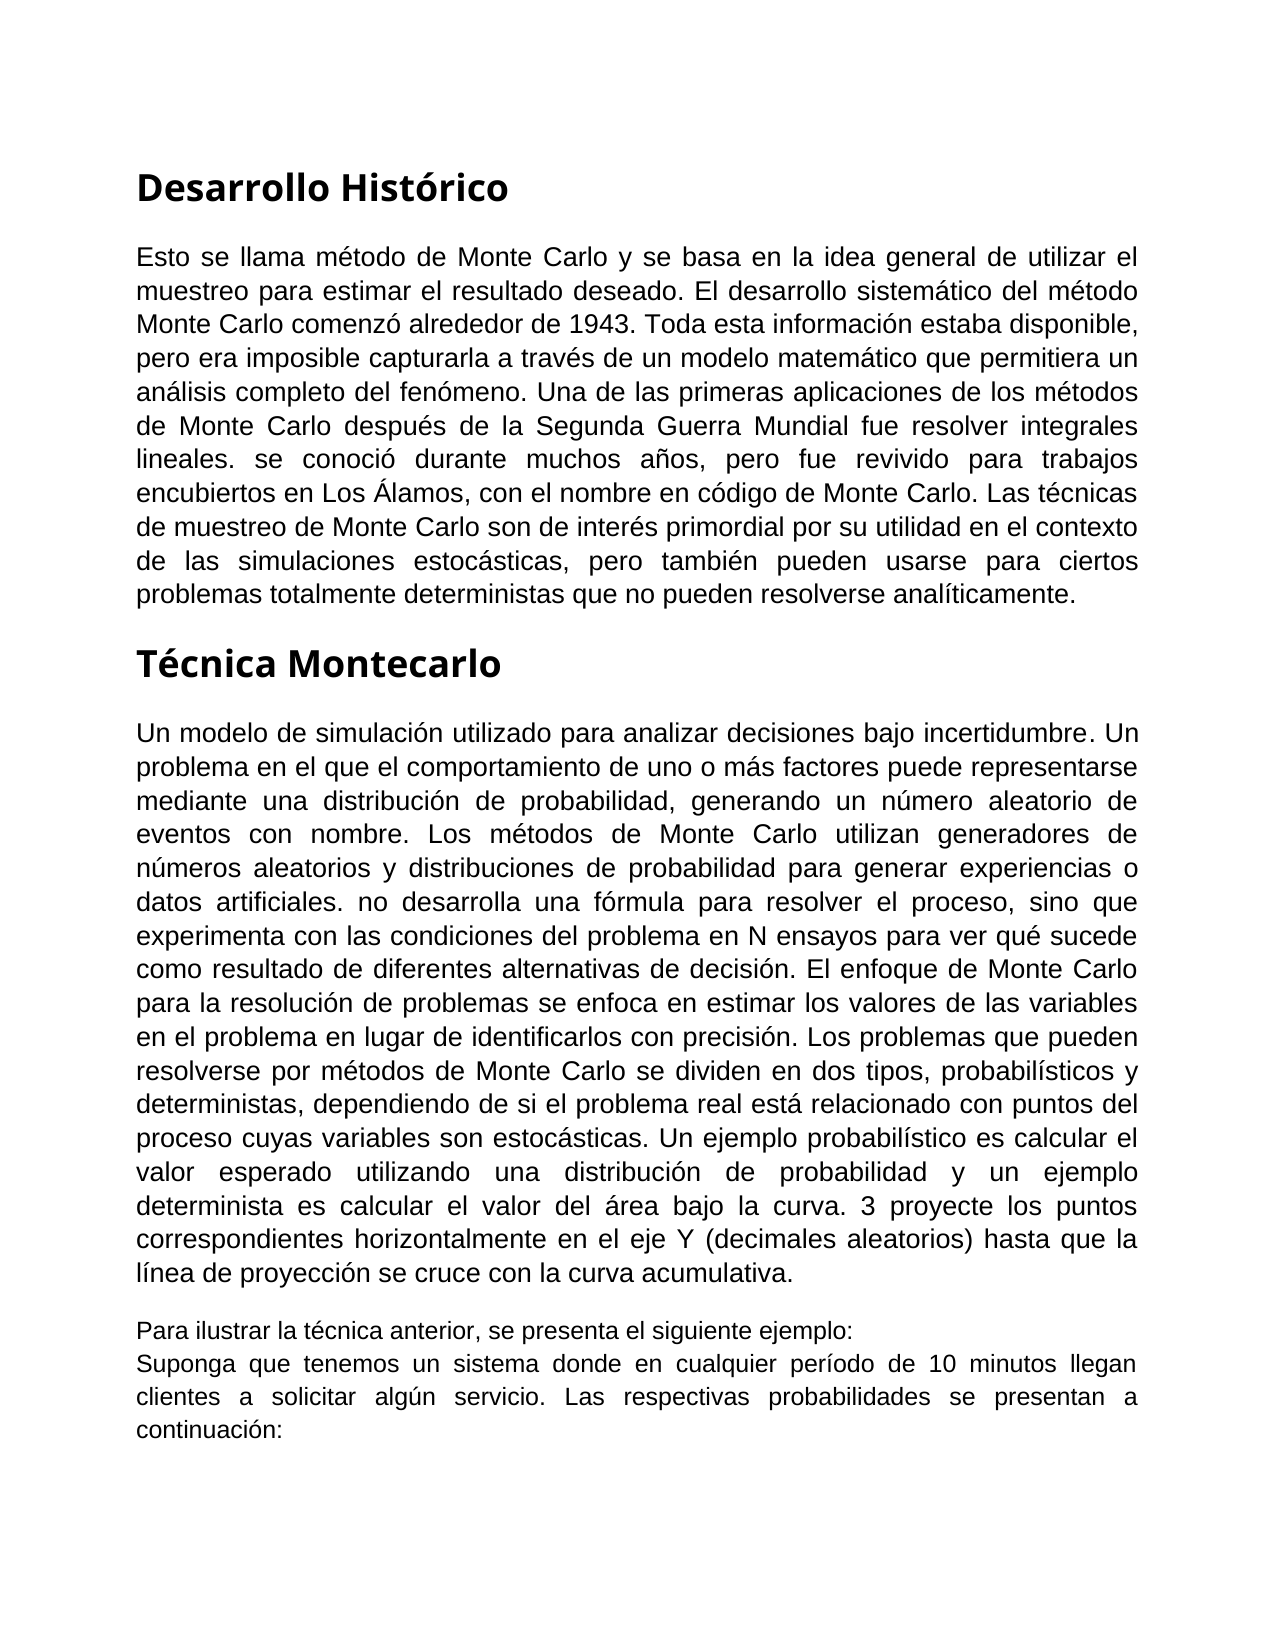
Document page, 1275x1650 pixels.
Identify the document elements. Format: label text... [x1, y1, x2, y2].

text Para ilustrar la técnica anterior, se presenta el siguiente ejemplo: [136, 1316, 1139, 1345]
text Un modelo de simulación utilizado para analizar decisiones bajo incertidumbre. Un problema en el que el comportamiento de uno o más factores puede representarse mediante una distribución de probabilidad, generando un número aleatorio de eventos con nombre. Los métodos de Monte Carlo utilizan generadores de números aleatorios y distribuciones de probabilidad para generar experiencias o datos artificiales. no desarrolla una fórmula para resolver el proceso, sino que experimenta con las condiciones del problema en N ensayos para ver qué sucede como resultado de diferentes alternativas de decisión. El enfoque de Monte Carlo para la resolución de problemas se enfoca en estimar los valores de las variables en el problema en lugar de identificarlos con precisión. Los problemas que pueden resolverse por métodos de Monte Carlo se dividen en dos tipos, probabilísticos y deterministas, dependiendo de si el problema real está relacionado con puntos del proceso cuyas variables son estocásticas. Un ejemplo probabilístico es calcular el valor esperado utilizando una distribución de probabilidad y un ejemplo determinista es calcular el valor del área bajo la curva. 3 proyecte los puntos correspondientes horizontalmente en el eje Y (decimales aleatorios) hasta que la línea de proyección se cruce con la curva acumulativa. [136, 717, 1139, 1288]
subtitle Desarrollo Histórico [136, 161, 1139, 212]
text Suponga que tenemos un sistema donde en cualquier período de 10 minutos llegan clientes a solicitar algún servicio. Las respectivas probabilidades se presentan a continuación: [136, 1349, 1139, 1444]
subtitle Técnica Montecarlo [136, 637, 1139, 688]
text Esto se llama método de Monte Carlo y se basa en la idea general de utilizar el muestreo para estimar el resultado deseado. El desarrollo sistemático del método Monte Carlo comenzó alrededor de 1943. Toda esta información estaba disponible, pero era imposible capturarla a través de un modelo matemático que permitiera un análisis completo del fenómeno. Una de las primeras aplicaciones de los métodos de Monte Carlo después de la Segunda Guerra Mundial fue resolver integrales lineales. se conoció durante muchos años, pero fue revivido para trabajos encubiertos en Los Álamos, con el nombre en código de Monte Carlo. Las técnicas de muestreo de Monte Carlo son de interés primordial por su utilidad en el contexto de las simulaciones estocásticas, pero también pueden usarse para ciertos problemas totalmente deterministas que no pueden resolverse analíticamente. [136, 241, 1139, 610]
